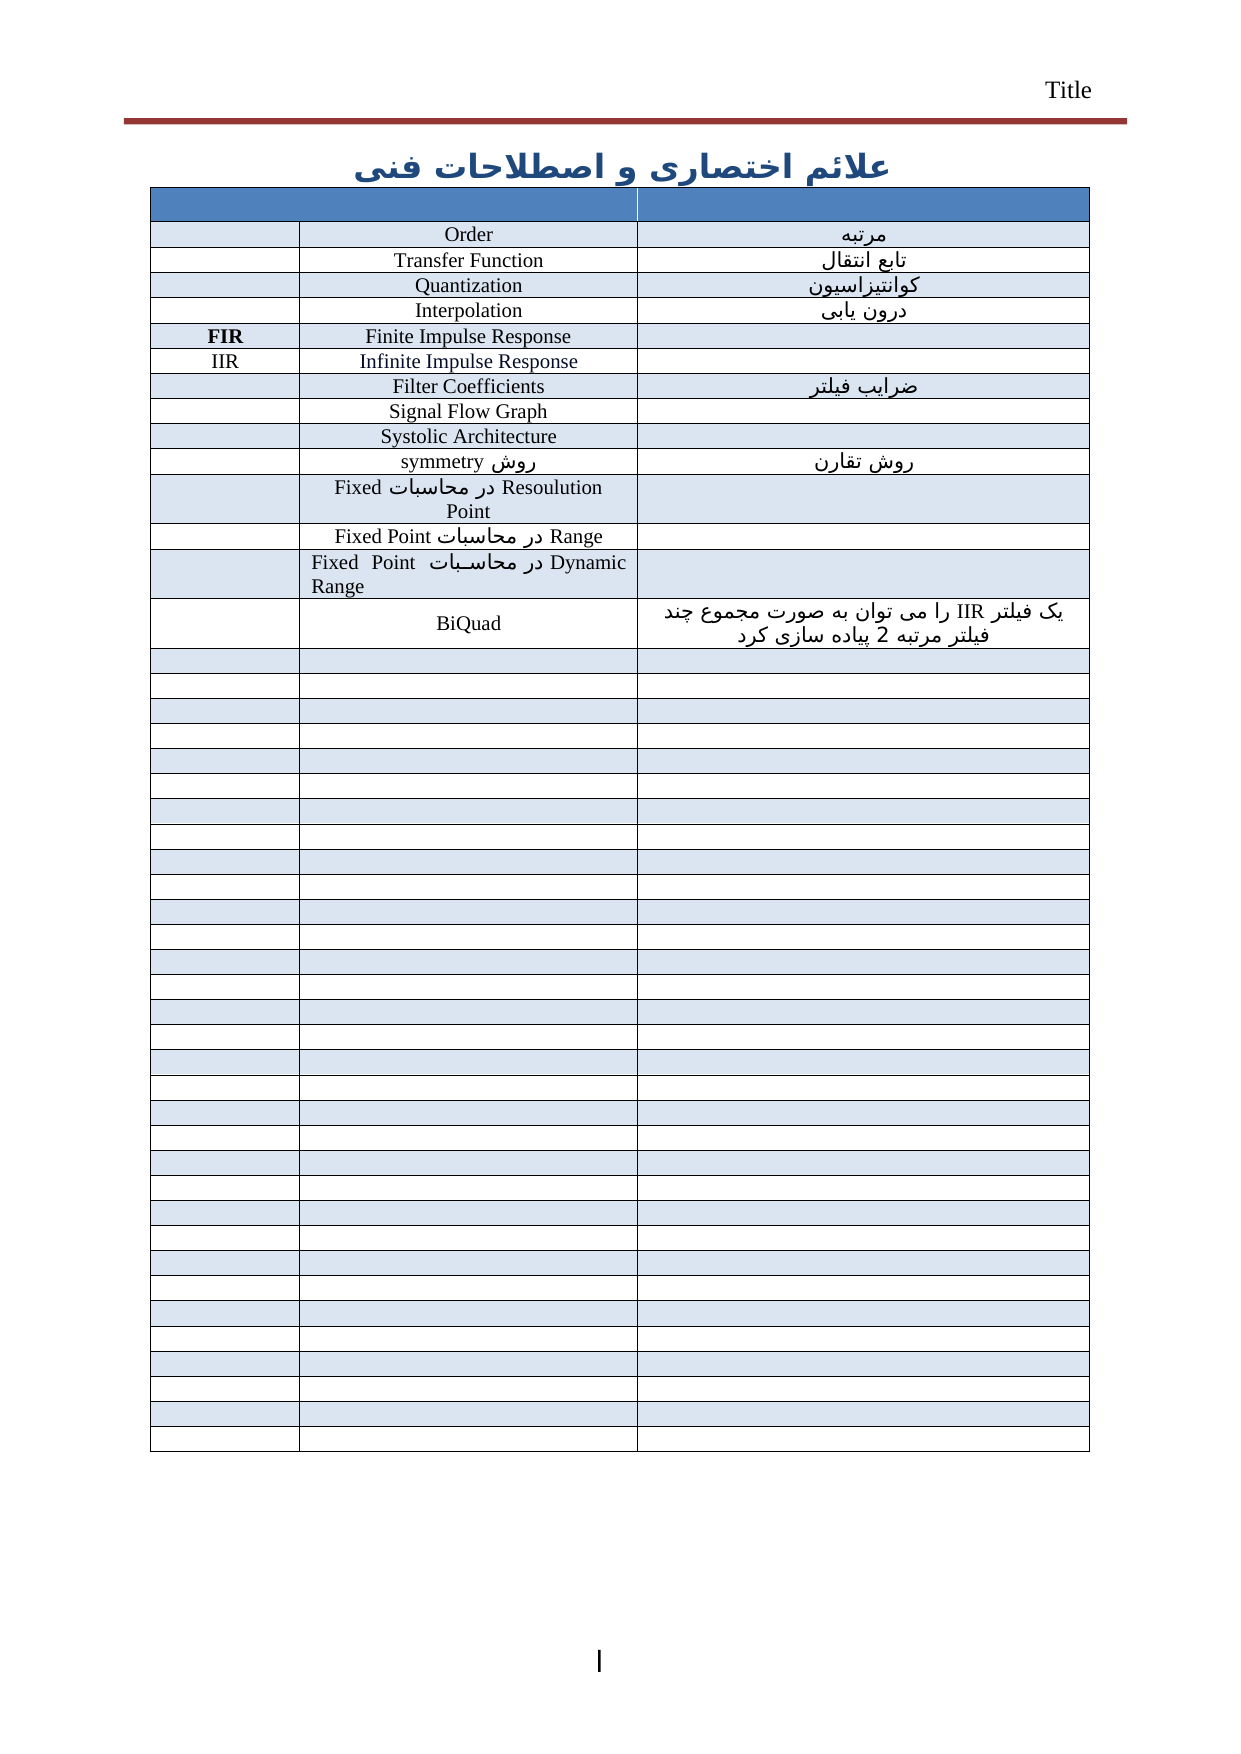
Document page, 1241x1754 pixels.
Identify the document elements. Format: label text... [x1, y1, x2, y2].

table_cell روش symmetry [300, 449, 637, 474]
table_cell [151, 950, 299, 974]
table_cell [151, 475, 299, 523]
table_cell [151, 524, 299, 548]
table_cell [151, 1276, 299, 1300]
table_cell [638, 875, 1089, 899]
table_cell [300, 1201, 637, 1225]
table_cell [300, 950, 637, 974]
table_cell [638, 975, 1089, 999]
table_cell [638, 524, 1089, 548]
table_cell Finite Impulse Response [300, 324, 637, 348]
table_cell [300, 1101, 637, 1125]
table_cell [300, 674, 637, 698]
table_cell [151, 1101, 299, 1125]
table_cell [151, 875, 299, 899]
table_cell [151, 449, 299, 474]
table_cell [300, 1301, 637, 1326]
table_cell [151, 1327, 299, 1351]
table_cell [638, 324, 1089, 348]
table_cell [300, 1377, 637, 1401]
table_cell [638, 1352, 1089, 1376]
table_cell [151, 749, 299, 773]
table_cell [638, 950, 1089, 974]
table_cell [151, 699, 299, 723]
table_cell [638, 1301, 1089, 1326]
table_cell [151, 850, 299, 874]
table_cell Resoulution در محاسبات Fixed Point [300, 475, 637, 523]
table_cell [300, 1126, 637, 1150]
table_cell [300, 1402, 637, 1426]
table_cell [638, 649, 1089, 673]
table_cell [300, 799, 637, 823]
table_cell [638, 1276, 1089, 1300]
table_cell Interpolation [300, 298, 637, 322]
table_cell [300, 1226, 637, 1250]
table_cell [638, 1226, 1089, 1250]
table_cell [638, 1025, 1089, 1049]
table_cell [638, 850, 1089, 874]
table_cell [151, 374, 299, 398]
table_cell [151, 1301, 299, 1326]
table_cell [638, 674, 1089, 698]
table_cell IIR [151, 349, 299, 373]
table_cell [300, 1251, 637, 1275]
table_cell [151, 825, 299, 848]
table_cell [151, 550, 299, 598]
table_cell [638, 825, 1089, 848]
table_cell [151, 1176, 299, 1200]
table_cell Transfer Function [300, 248, 637, 272]
table_cell [638, 925, 1089, 949]
table_cell ضرایب فیلتر [638, 374, 1089, 398]
table_cell [151, 1050, 299, 1074]
table_cell [300, 1176, 637, 1200]
text علائم اختصاری و اصطلاحات فنی [150, 148, 1095, 187]
table_cell [638, 475, 1089, 523]
table_cell [151, 273, 299, 297]
table_cell [151, 1201, 299, 1225]
table_cell [300, 1076, 637, 1099]
table_cell درون یابی [638, 298, 1089, 322]
table_cell [151, 1126, 299, 1150]
table_cell تابع انتقال [638, 248, 1089, 272]
table_cell [638, 1176, 1089, 1200]
table_cell [151, 975, 299, 999]
table_cell Fixed Point در محاسبات Dynamic Range [300, 550, 637, 598]
table_cell [300, 925, 637, 949]
table_cell [151, 399, 299, 423]
table_cell [638, 1126, 1089, 1150]
table_cell [151, 774, 299, 798]
table_cell [300, 1327, 637, 1351]
table_cell [151, 298, 299, 322]
table_cell [151, 900, 299, 924]
table_cell BiQuad [300, 599, 637, 648]
table_cell [638, 699, 1089, 723]
table_cell [300, 699, 637, 723]
table_cell [638, 349, 1089, 373]
table_cell [638, 900, 1089, 924]
table_header [638, 188, 1089, 221]
table_cell [151, 599, 299, 648]
table_cell [638, 550, 1089, 598]
table_cell [151, 1377, 299, 1401]
table_cell [151, 799, 299, 823]
table_cell [151, 1151, 299, 1175]
table_cell [300, 1000, 637, 1024]
table_cell [151, 1352, 299, 1376]
table_cell [300, 1151, 637, 1175]
table_cell [151, 1000, 299, 1024]
table_cell [151, 1226, 299, 1250]
table_cell کوانتیزاسیون [638, 273, 1089, 297]
table_cell [300, 975, 637, 999]
table_cell روش تقارن [638, 449, 1089, 474]
table_cell [300, 1025, 637, 1049]
table_cell [151, 1251, 299, 1275]
table_cell [300, 1050, 637, 1074]
table_cell Systolic Architecture [300, 424, 637, 448]
table_cell Quantization [300, 273, 637, 297]
table_cell [300, 649, 637, 673]
table_cell Infinite Impulse Response [300, 349, 637, 373]
table_cell [638, 1251, 1089, 1275]
table_header [300, 188, 637, 221]
table_cell [300, 1352, 637, 1376]
table_cell [300, 825, 637, 848]
table_cell [151, 1076, 299, 1099]
table_cell [300, 749, 637, 773]
table_cell [300, 900, 637, 924]
table_cell [300, 1427, 637, 1451]
table_cell [151, 248, 299, 272]
table_cell [151, 649, 299, 673]
table_cell [151, 1025, 299, 1049]
table_cell [638, 799, 1089, 823]
table_cell [151, 724, 299, 748]
table_cell مرتبه [638, 222, 1089, 247]
table_header [151, 188, 300, 221]
table_cell [638, 1000, 1089, 1024]
table_cell [638, 749, 1089, 773]
table_cell [151, 222, 299, 247]
table_cell [638, 1427, 1089, 1451]
table_cell [300, 1276, 637, 1300]
table_cell [151, 424, 299, 448]
table_cell [638, 399, 1089, 423]
table_cell [638, 774, 1089, 798]
table_cell [638, 724, 1089, 748]
table_cell [151, 925, 299, 949]
table_cell Signal Flow Graph [300, 399, 637, 423]
table_cell [300, 724, 637, 748]
table_cell [638, 1402, 1089, 1426]
table_cell [151, 1427, 299, 1451]
table_cell Filter Coefficients [300, 374, 637, 398]
table_cell [300, 774, 637, 798]
table_cell [300, 875, 637, 899]
table_cell [638, 1327, 1089, 1351]
table_cell [638, 1201, 1089, 1225]
table_cell [638, 424, 1089, 448]
table_cell [638, 1377, 1089, 1401]
table_cell [638, 1101, 1089, 1125]
table_cell [300, 850, 637, 874]
table_cell [638, 1076, 1089, 1099]
table_cell Fixed Point در محاسبات Range [300, 524, 637, 548]
table_cell [151, 1402, 299, 1426]
table_cell Order [300, 222, 637, 247]
table_cell یک فیلتر IIR را می توان به صورت مجموع چند فیلتر مرتبه 2 پیاده سازی کرد [638, 599, 1089, 648]
table_cell FIR [151, 324, 299, 348]
table_cell [151, 674, 299, 698]
table_cell [638, 1151, 1089, 1175]
table_cell [638, 1050, 1089, 1074]
